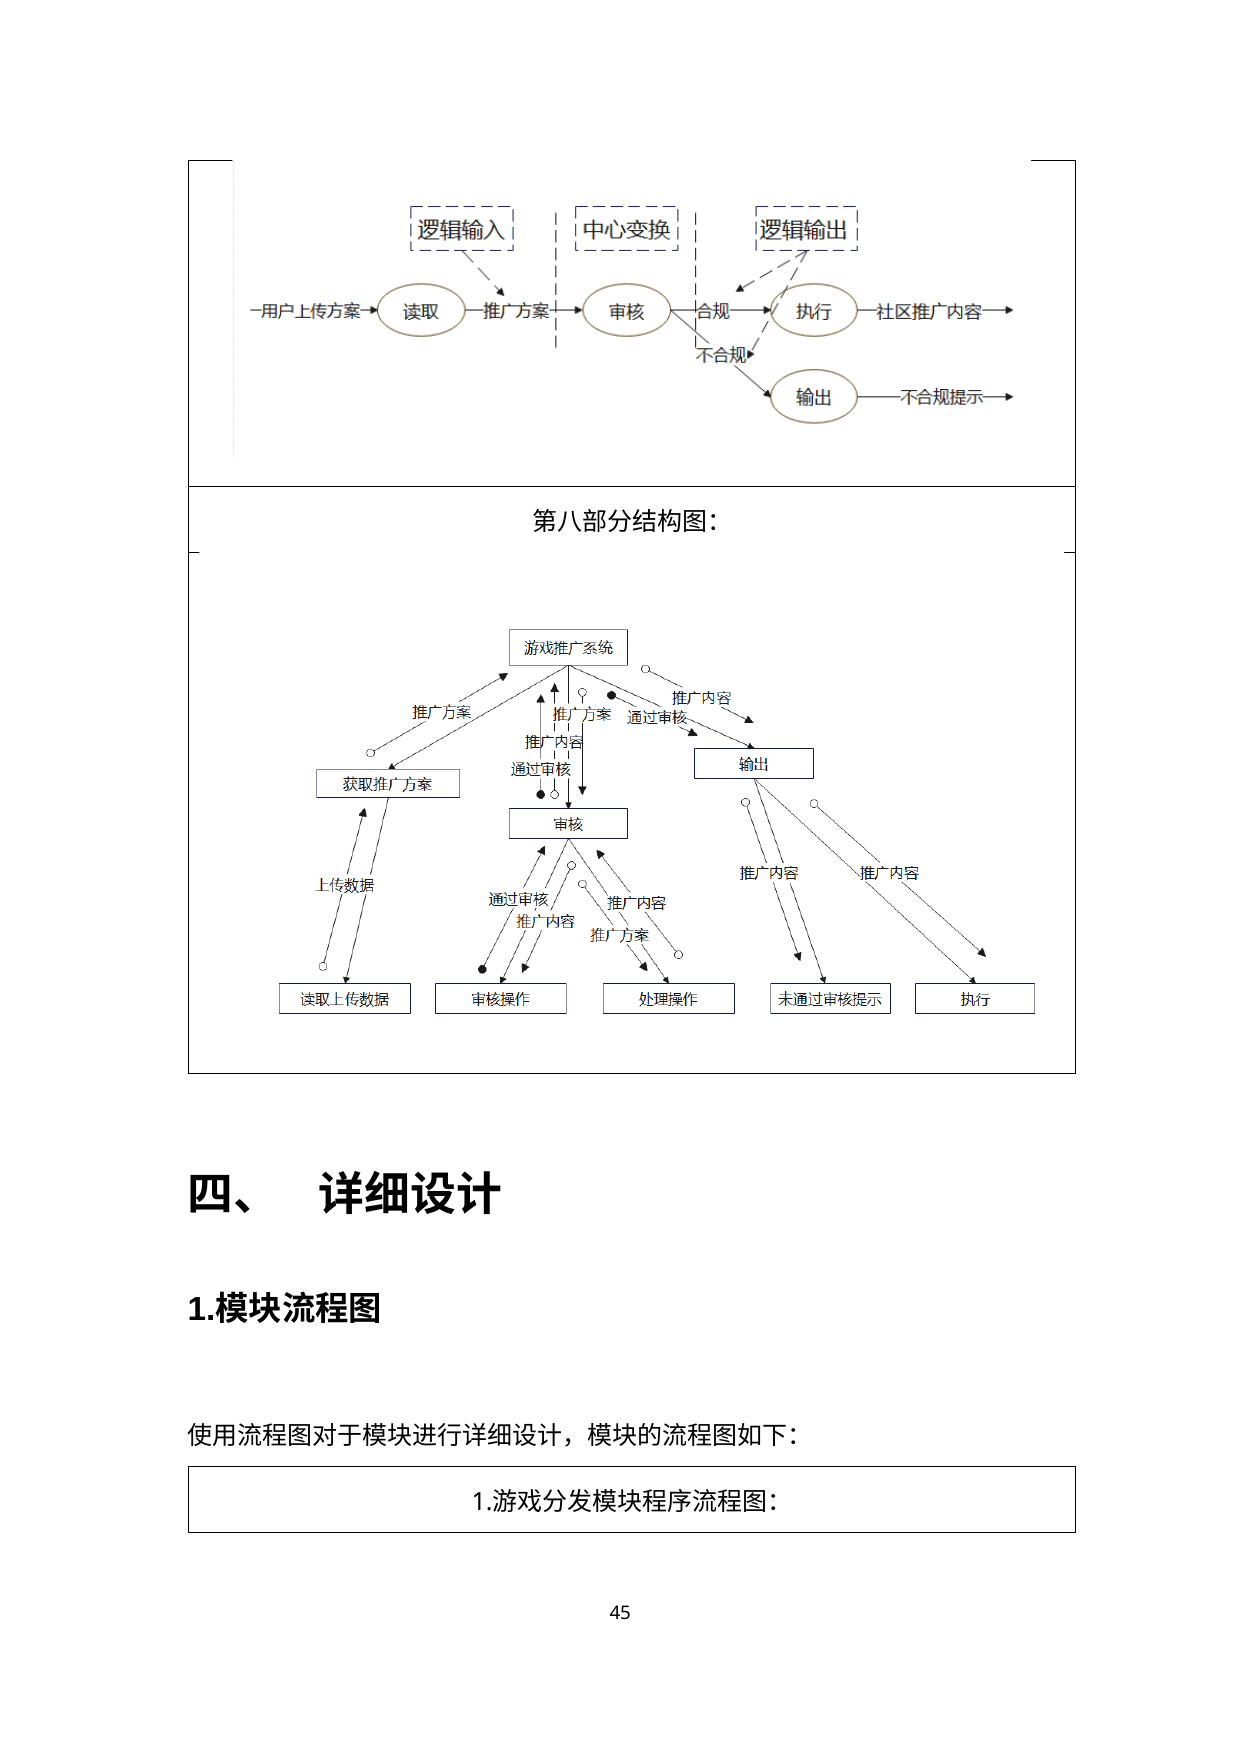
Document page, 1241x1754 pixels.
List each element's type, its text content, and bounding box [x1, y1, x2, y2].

table_cell 第八部分结构图： [189, 487, 1075, 552]
table_cell [189, 161, 1075, 486]
table_cell [189, 553, 1075, 1073]
table_header 1.游戏分发模块程序流程图： [189, 1467, 1075, 1532]
picture [199, 552, 1065, 1051]
subtitle 1.模块流程图 [187, 1274, 1053, 1339]
picture [232, 160, 1032, 457]
subtitle 详细设计 [187, 1142, 1053, 1239]
text 使用流程图对于模块进行详细设计，模块的流程图如下： [187, 1401, 1053, 1466]
